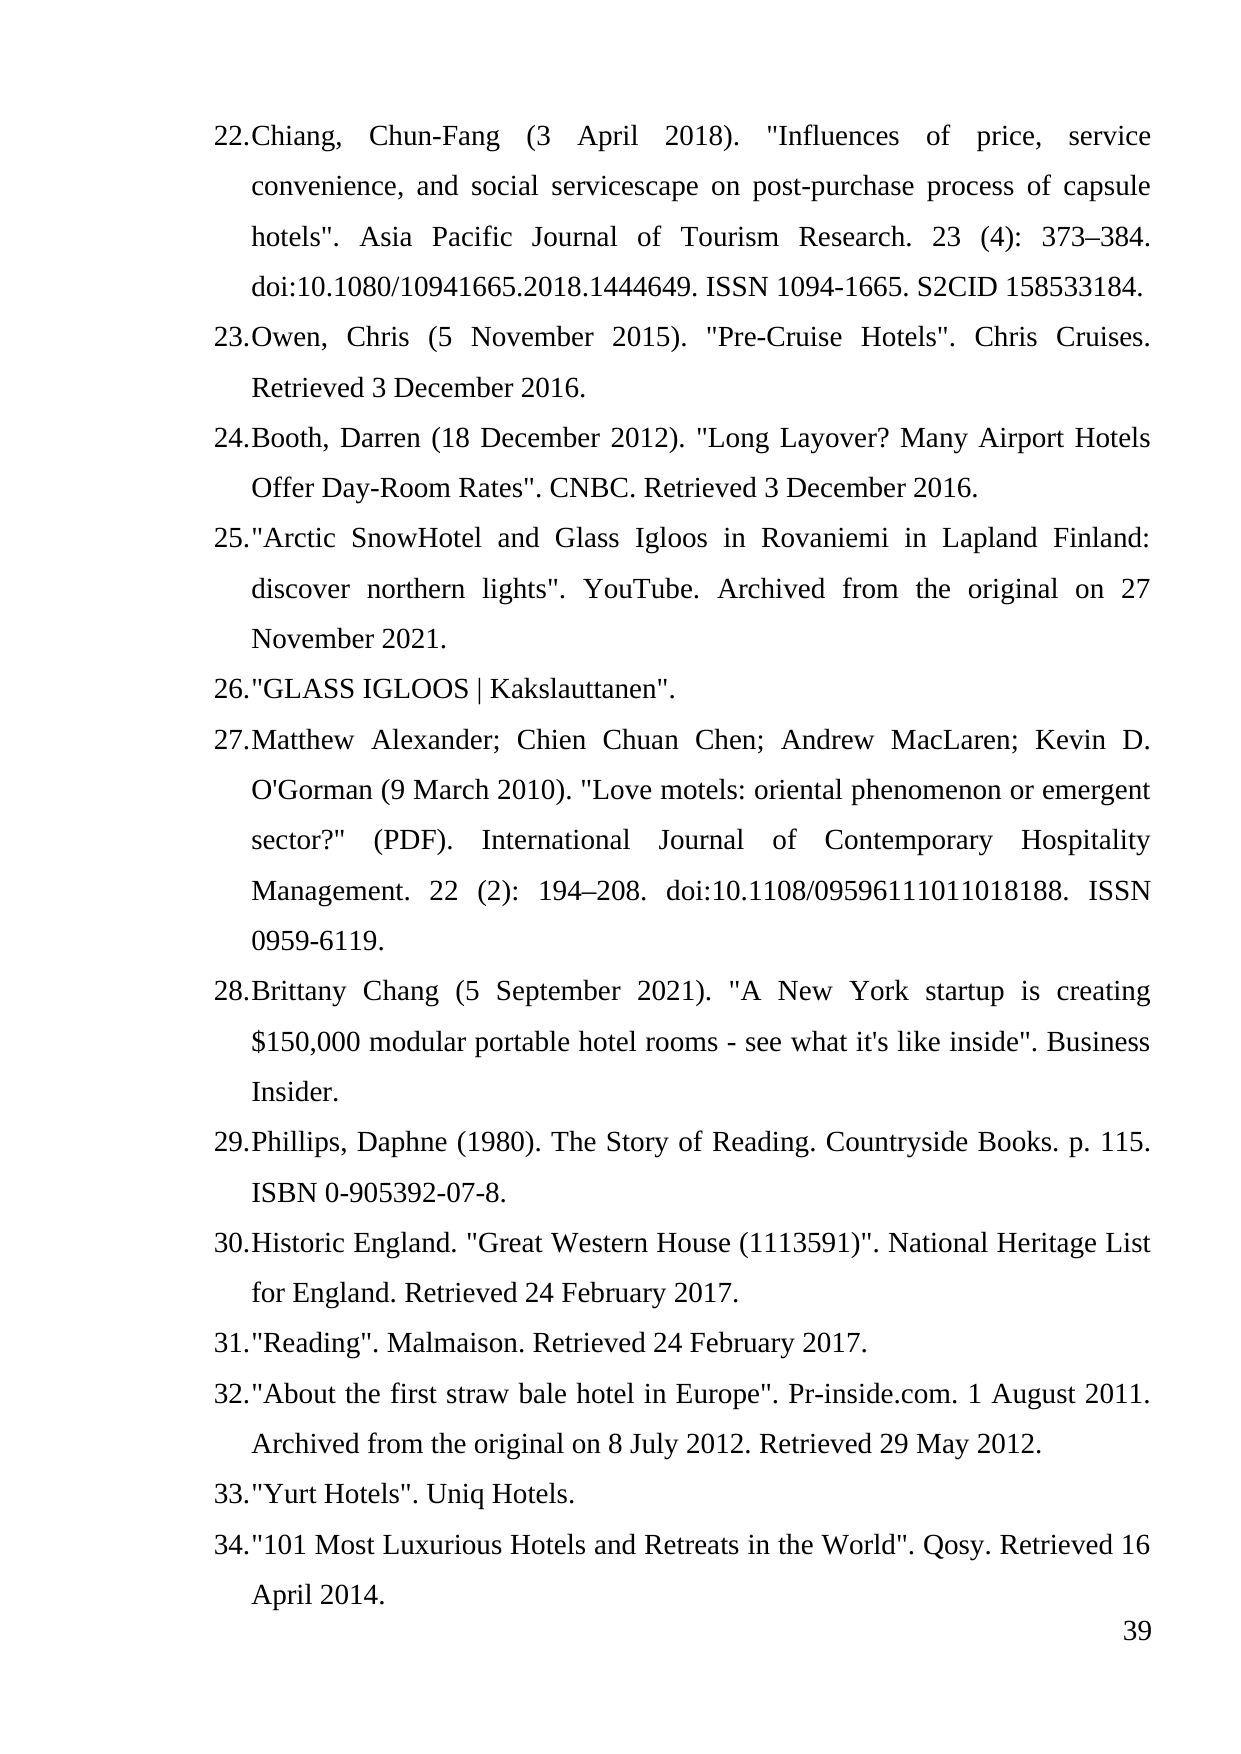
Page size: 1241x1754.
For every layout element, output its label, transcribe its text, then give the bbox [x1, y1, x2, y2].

list Chiang, Chun-Fang (3 April 2018). "Influences of price, service convenience, and social servicescape on post-purchase process of capsule hotels". Asia Pacific Journal of Tourism Research. 23 (4): 373–384. doi:10.1080/10941665.2018.1444649. ISSN 1094-1665. S2CID 158533184. [213, 118, 1152, 303]
list Brittany Chang (5 September 2021). "A New York startup is creating $150,000 modular portable hotel rooms - see what it's like inside". Business Insider. [213, 973, 1152, 1108]
list "Arctic SnowHotel and Glass Igloos in Rovaniemi in Lapland Finland: discover northern lights". YouTube. Archived from the original on 27 November 2021. [213, 521, 1152, 655]
list Booth, Darren (18 December 2012). "Long Layover? Many Airport Hotels Offer Day-Room Rates". CNBC. Retrieved 3 December 2016. [213, 420, 1152, 504]
list "GLASS IGLOOS | Kakslauttanen". [213, 672, 1152, 705]
list Phillips, Daphne (1980). The Story of Reading. Countryside Books. p. 115. ISBN 0-905392-07-8. [213, 1124, 1152, 1208]
list "About the first straw bale hotel in Europe". Pr-inside.com. 1 August 2011. Archived from the original on 8 July 2012. Retrieved 29 May 2012. [213, 1376, 1152, 1460]
list "Yurt Hotels". Uniq Hotels. [213, 1477, 1152, 1510]
list Historic England. "Great Western House (1113591)". National Heritage List for England. Retrieved 24 February 2017. [213, 1225, 1152, 1309]
list Matthew Alexander; Chien Chuan Chen; Andrew MacLaren; Kevin D. O'Gorman (9 March 2010). "Love motels: oriental phenomenon or emergent sector?" (PDF). International Journal of Contemporary Hospitality Management. 22 (2): 194–208. doi:10.1108/09596111011018188. ISSN 0959-6119. [213, 722, 1152, 957]
list Owen, Chris (5 November 2015). "Pre-Cruise Hotels". Chris Cruises. Retrieved 3 December 2016. [213, 319, 1152, 403]
list "101 Most Luxurious Hotels and Retreats in the World". Qosy. Retrieved 16 April 2014. [213, 1527, 1152, 1611]
list "Reading". Malmaison. Retrieved 24 February 2017. [213, 1326, 1152, 1359]
